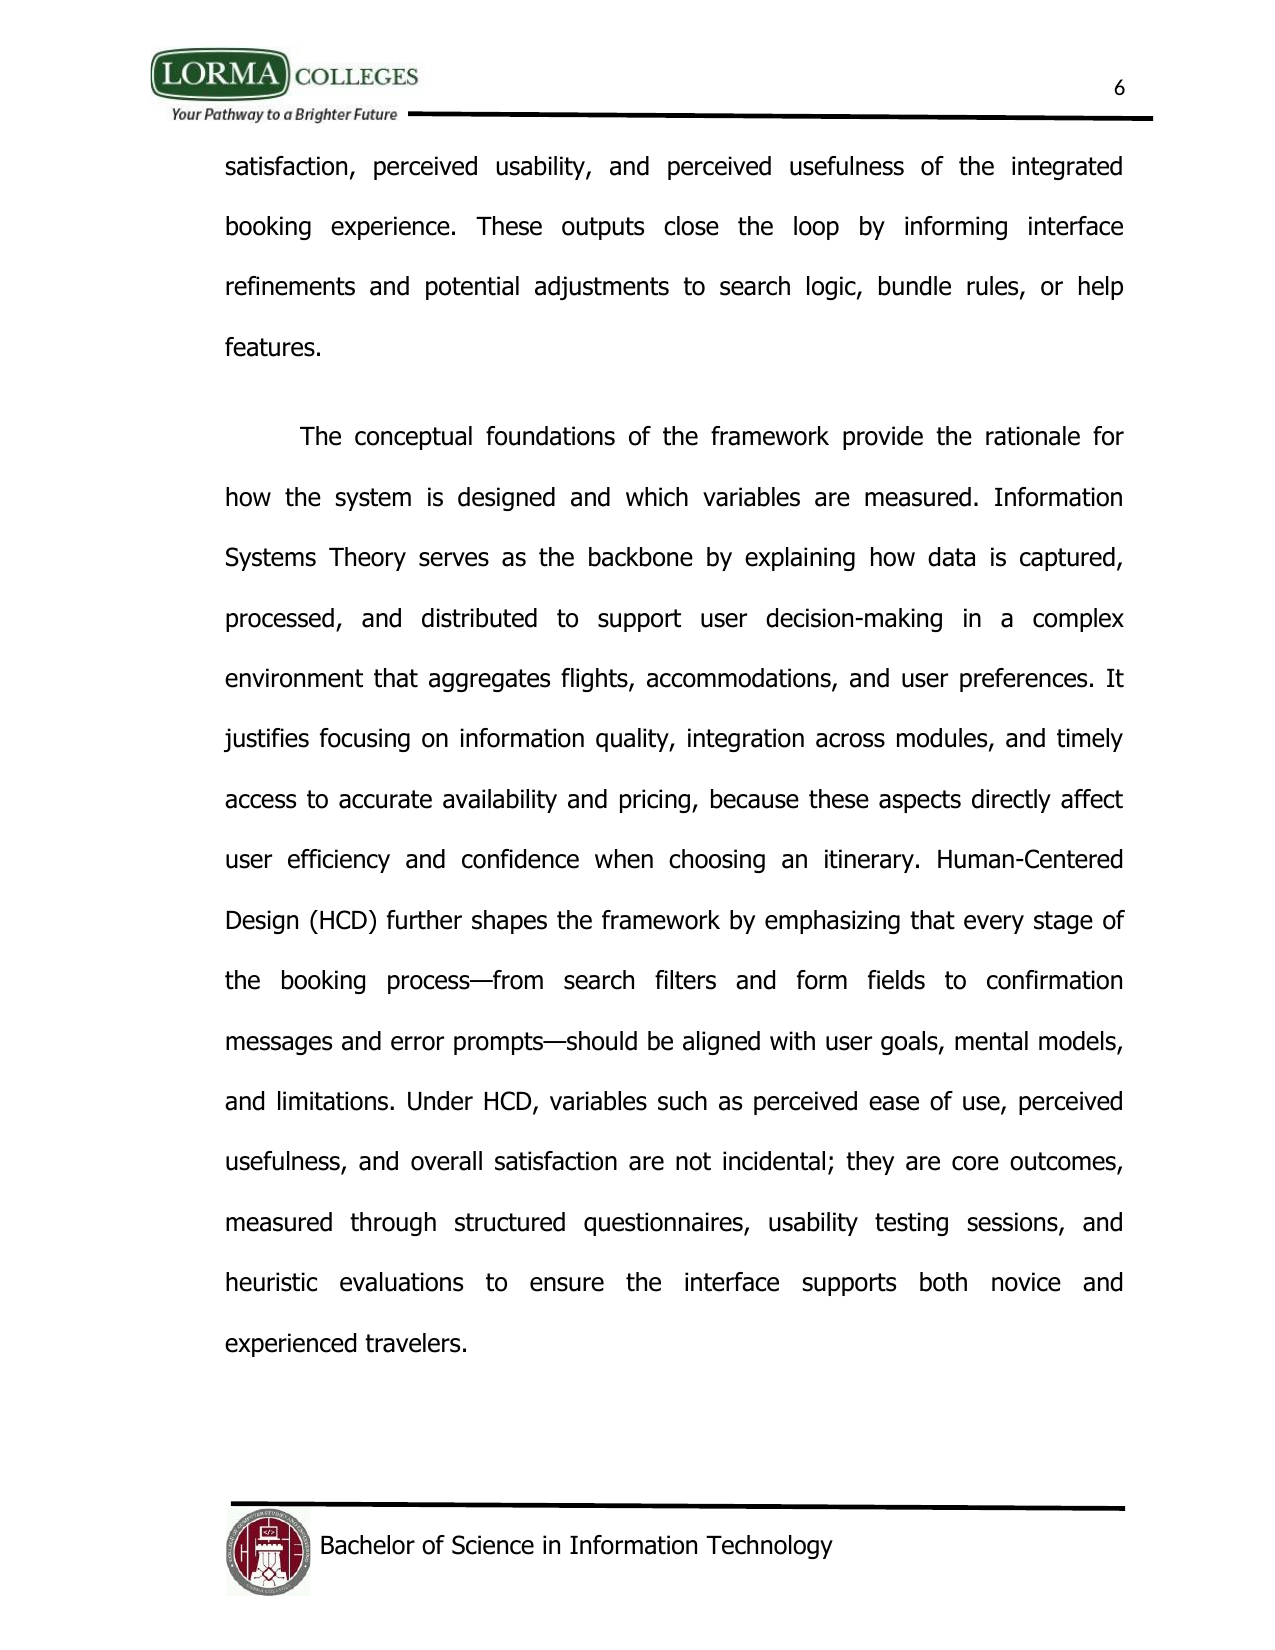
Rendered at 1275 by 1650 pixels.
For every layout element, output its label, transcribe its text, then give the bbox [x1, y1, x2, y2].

text The conceptual foundations of the framework provide the rationale for how the system is designed and which variables are measured. Information Systems Theory serves as the backbone by explaining how data is captured, processed, and distributed to support user decision-making in a complex environment that aggregates flights, accommodations, and user preferences. It justifies focusing on information quality, integration across modules, and timely access to accurate availability and pricing, because these aspects directly affect user efficiency and confidence when choosing an itinerary. Human-Centered Design (HCD) further shapes the framework by emphasizing that every stage of the booking process—from search filters and form fields to confirmation messages and error prompts—should be aligned with user goals, mental models, and limitations. Under HCD, variables such as perceived ease of use, perceived usefulness, and overall satisfaction are not incidental; they are core outcomes, measured through structured questionnaires, usability testing sessions, and heuristic evaluations to ensure the interface supports both novice and experienced travelers. [225, 421, 1125, 1357]
picture [226, 1508, 311, 1596]
picture [150, 46, 462, 124]
